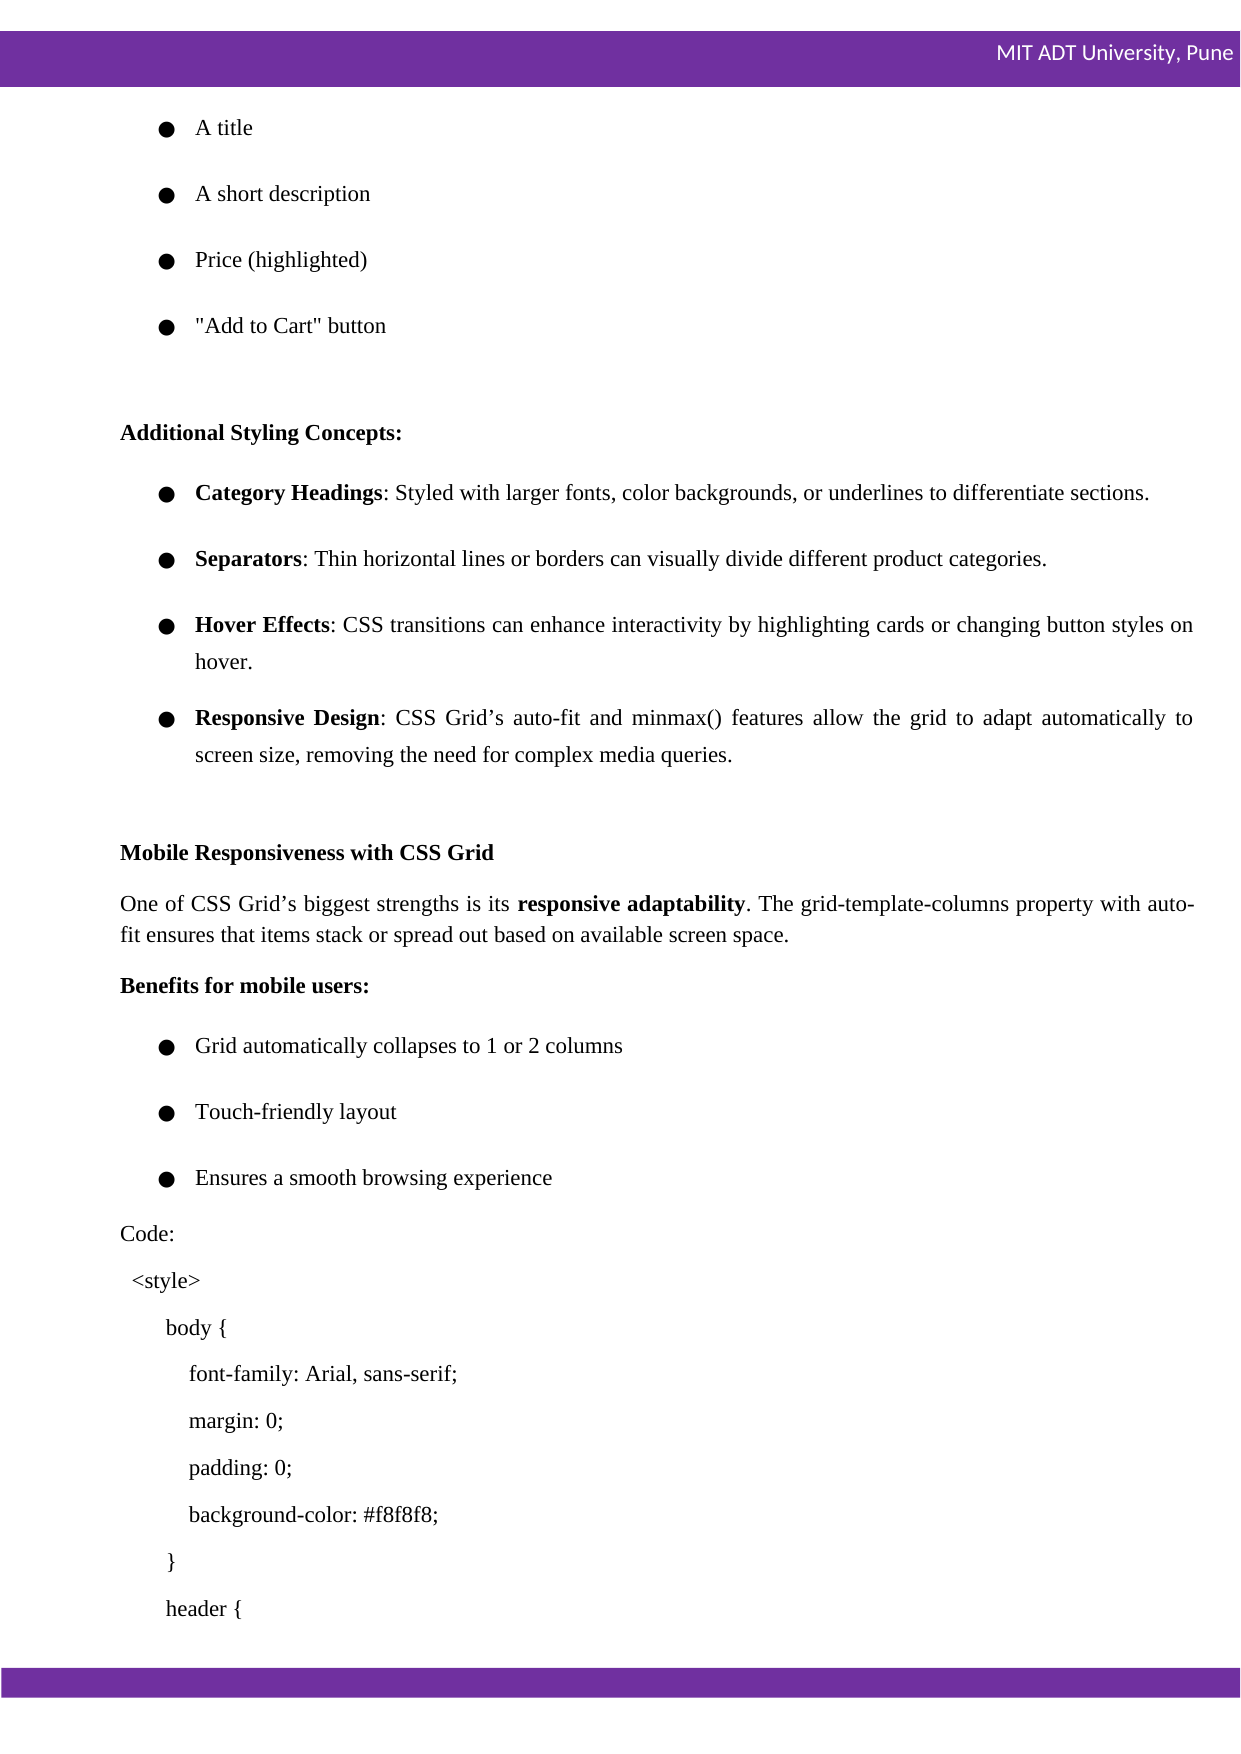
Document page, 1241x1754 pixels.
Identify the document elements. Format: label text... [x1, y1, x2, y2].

text } [120, 1548, 1195, 1574]
text <style> [120, 1267, 1195, 1293]
list Hover Effects: CSS transitions can enhance interactivity by highlighting cards or changing button styles on hover. [157, 601, 1195, 674]
text font-family: Arial, sans-serif; [120, 1361, 1195, 1387]
list A title [157, 105, 1195, 148]
list A short description [157, 171, 1195, 213]
text body { [120, 1314, 1195, 1340]
list Category Headings: Styled with larger fonts, color backgrounds, or underlines to differentiate sections. [157, 470, 1195, 513]
list Responsive Design: CSS Grid’s auto-fit and minmax() features allow the grid to adapt automatically to screen size, removing the need for complex media queries. [157, 695, 1195, 768]
text Code: [120, 1220, 1195, 1246]
text margin: 0; [120, 1407, 1195, 1434]
list Ensures a smooth browsing experience [157, 1154, 1195, 1197]
list Grid automatically collapses to 1 or 2 columns [157, 1023, 1195, 1065]
text Mobile Responsiveness with CSS Grid [120, 839, 1195, 866]
list "Add to Cart" button [157, 302, 1195, 345]
list Separators: Thin horizontal lines or borders can visually divide different product categories. [157, 536, 1195, 578]
text header { [120, 1595, 1195, 1621]
text background-color: #f8f8f8; [120, 1501, 1195, 1527]
text padding: 0; [120, 1454, 1195, 1481]
text Benefits for mobile users: [120, 972, 1195, 998]
list Price (highlighted) [157, 236, 1195, 279]
text One of CSS Grid’s biggest strengths is its responsive adaptability. The grid-template-columns property with auto-fit ensures that items stack or spread out based on available screen space. [120, 890, 1195, 947]
text Additional Styling Concepts: [120, 419, 1195, 445]
list Touch-friendly layout [157, 1088, 1195, 1131]
